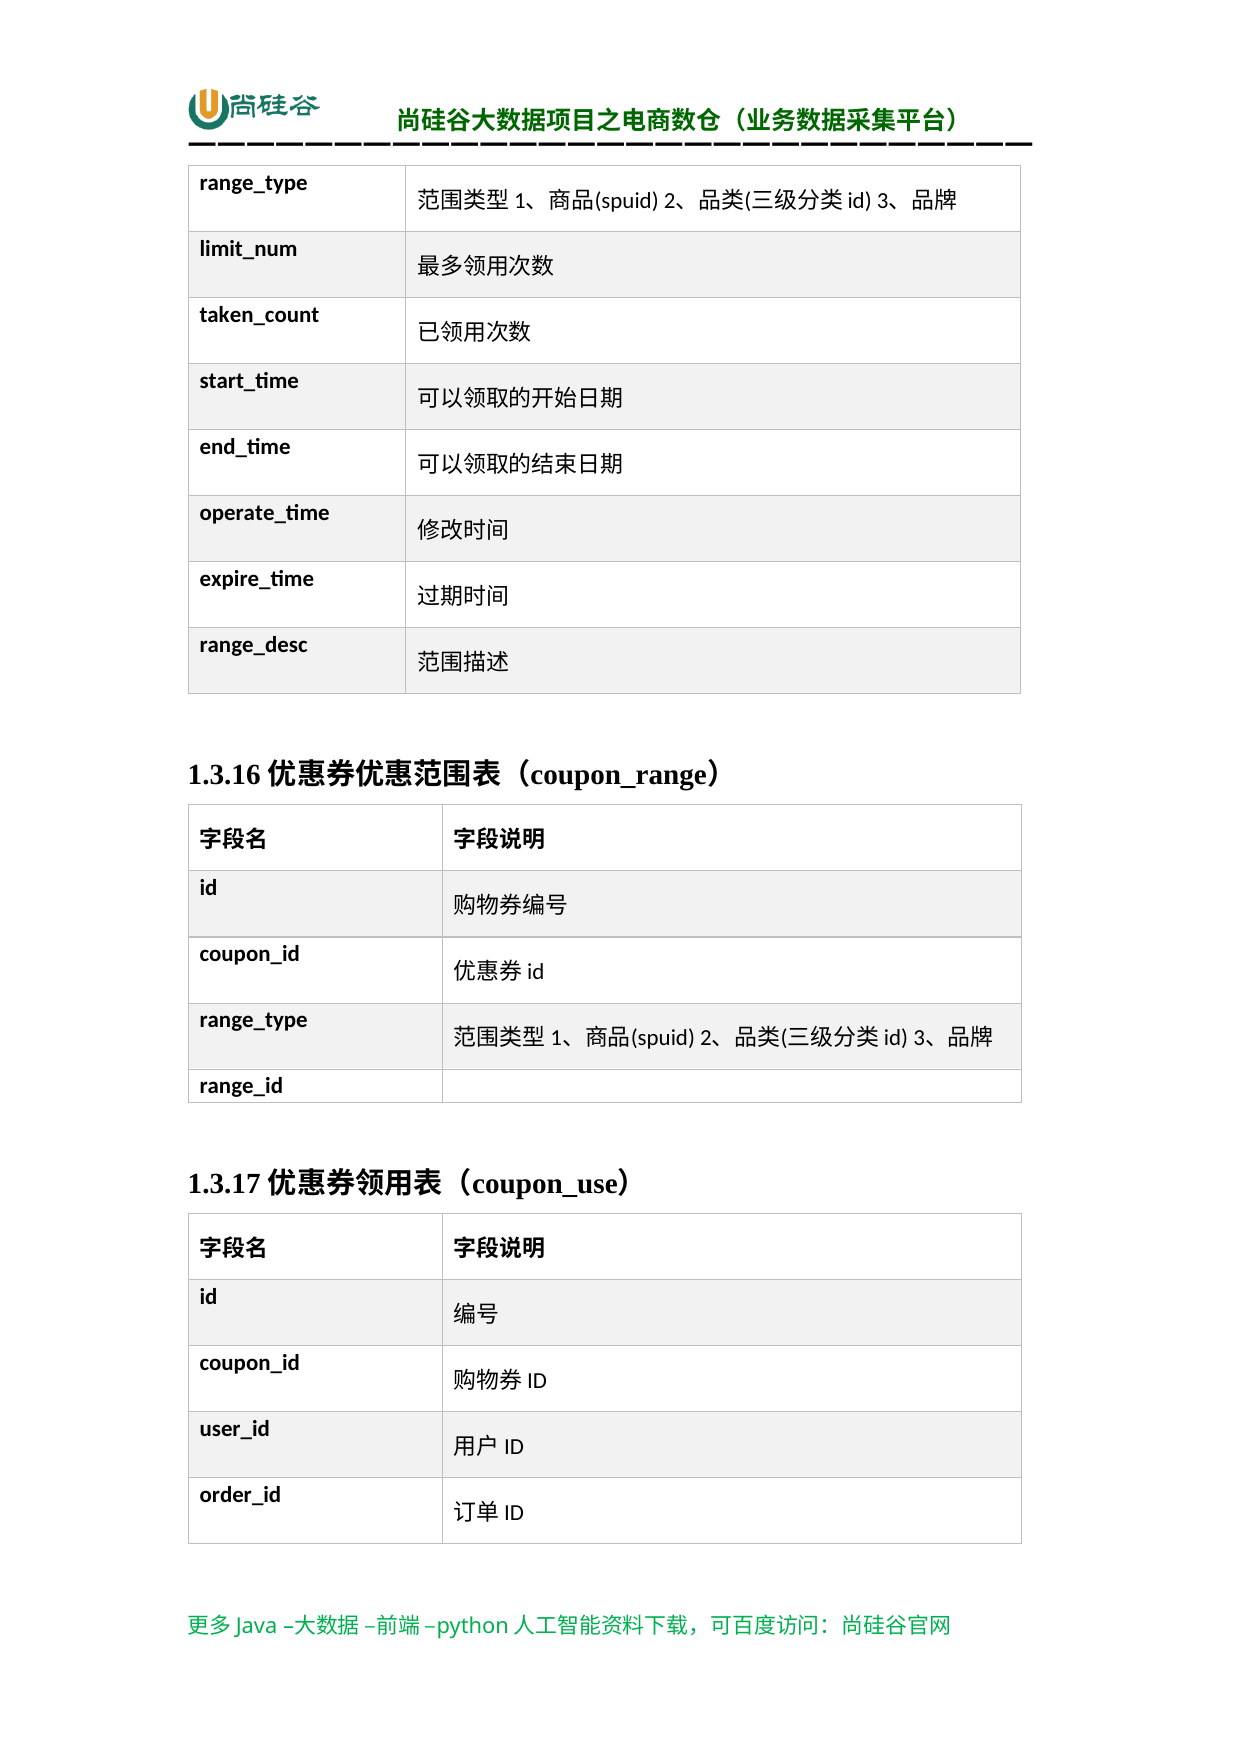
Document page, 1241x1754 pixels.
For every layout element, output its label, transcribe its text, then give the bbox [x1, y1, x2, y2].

picture [187, 88, 320, 130]
table_cell [443, 1070, 1021, 1102]
table_cell coupon_id [189, 1346, 442, 1411]
table_cell 范围描述 [406, 628, 1020, 693]
table_cell expire_time [189, 562, 405, 627]
table_cell range_id [189, 1070, 442, 1102]
table_cell 可以领取的开始日期 [406, 364, 1020, 429]
table_header 字段名 [189, 805, 442, 870]
table_cell 范围类型 1、商品(spuid) 2、品类(三级分类id) 3、品牌 [406, 166, 1020, 231]
table_cell 范围类型 1、商品(spuid) 2、品类(三级分类id) 3、品牌 [443, 1004, 1021, 1068]
table_cell order_id [189, 1478, 442, 1543]
table_cell 已领用次数 [406, 298, 1020, 363]
table_cell 订单ID [443, 1478, 1021, 1543]
table_cell operate_time [189, 496, 405, 561]
table_cell 购物券编号 [443, 871, 1021, 936]
table_cell taken_count [189, 298, 405, 363]
table_cell range_desc [189, 628, 405, 693]
table_header 字段说明 [443, 1214, 1021, 1279]
table_cell 最多领用次数 [406, 232, 1020, 297]
table_cell id [189, 1280, 442, 1345]
table_cell 优惠券id [443, 938, 1021, 1002]
table_cell 用户ID [443, 1412, 1021, 1477]
table_cell 购物券ID [443, 1346, 1021, 1411]
table_cell range_type [189, 1004, 442, 1068]
table_cell 编号 [443, 1280, 1021, 1345]
table_cell start_time [189, 364, 405, 429]
table_cell 过期时间 [406, 562, 1020, 627]
table_cell id [189, 871, 442, 936]
table_cell range_type [189, 166, 405, 231]
table_cell limit_num [189, 232, 405, 297]
subtitle 1.3.17 优惠券领用表（coupon_use） [187, 1148, 1053, 1213]
table_cell 修改时间 [406, 496, 1020, 561]
table_cell 可以领取的结束日期 [406, 430, 1020, 495]
table_cell end_time [189, 430, 405, 495]
table_cell user_id [189, 1412, 442, 1477]
table_cell coupon_id [189, 938, 442, 1002]
table_header 字段名 [189, 1214, 442, 1279]
table_header 字段说明 [443, 805, 1021, 870]
subtitle 1.3.16 优惠券优惠范围表（coupon_range） [187, 739, 1053, 804]
